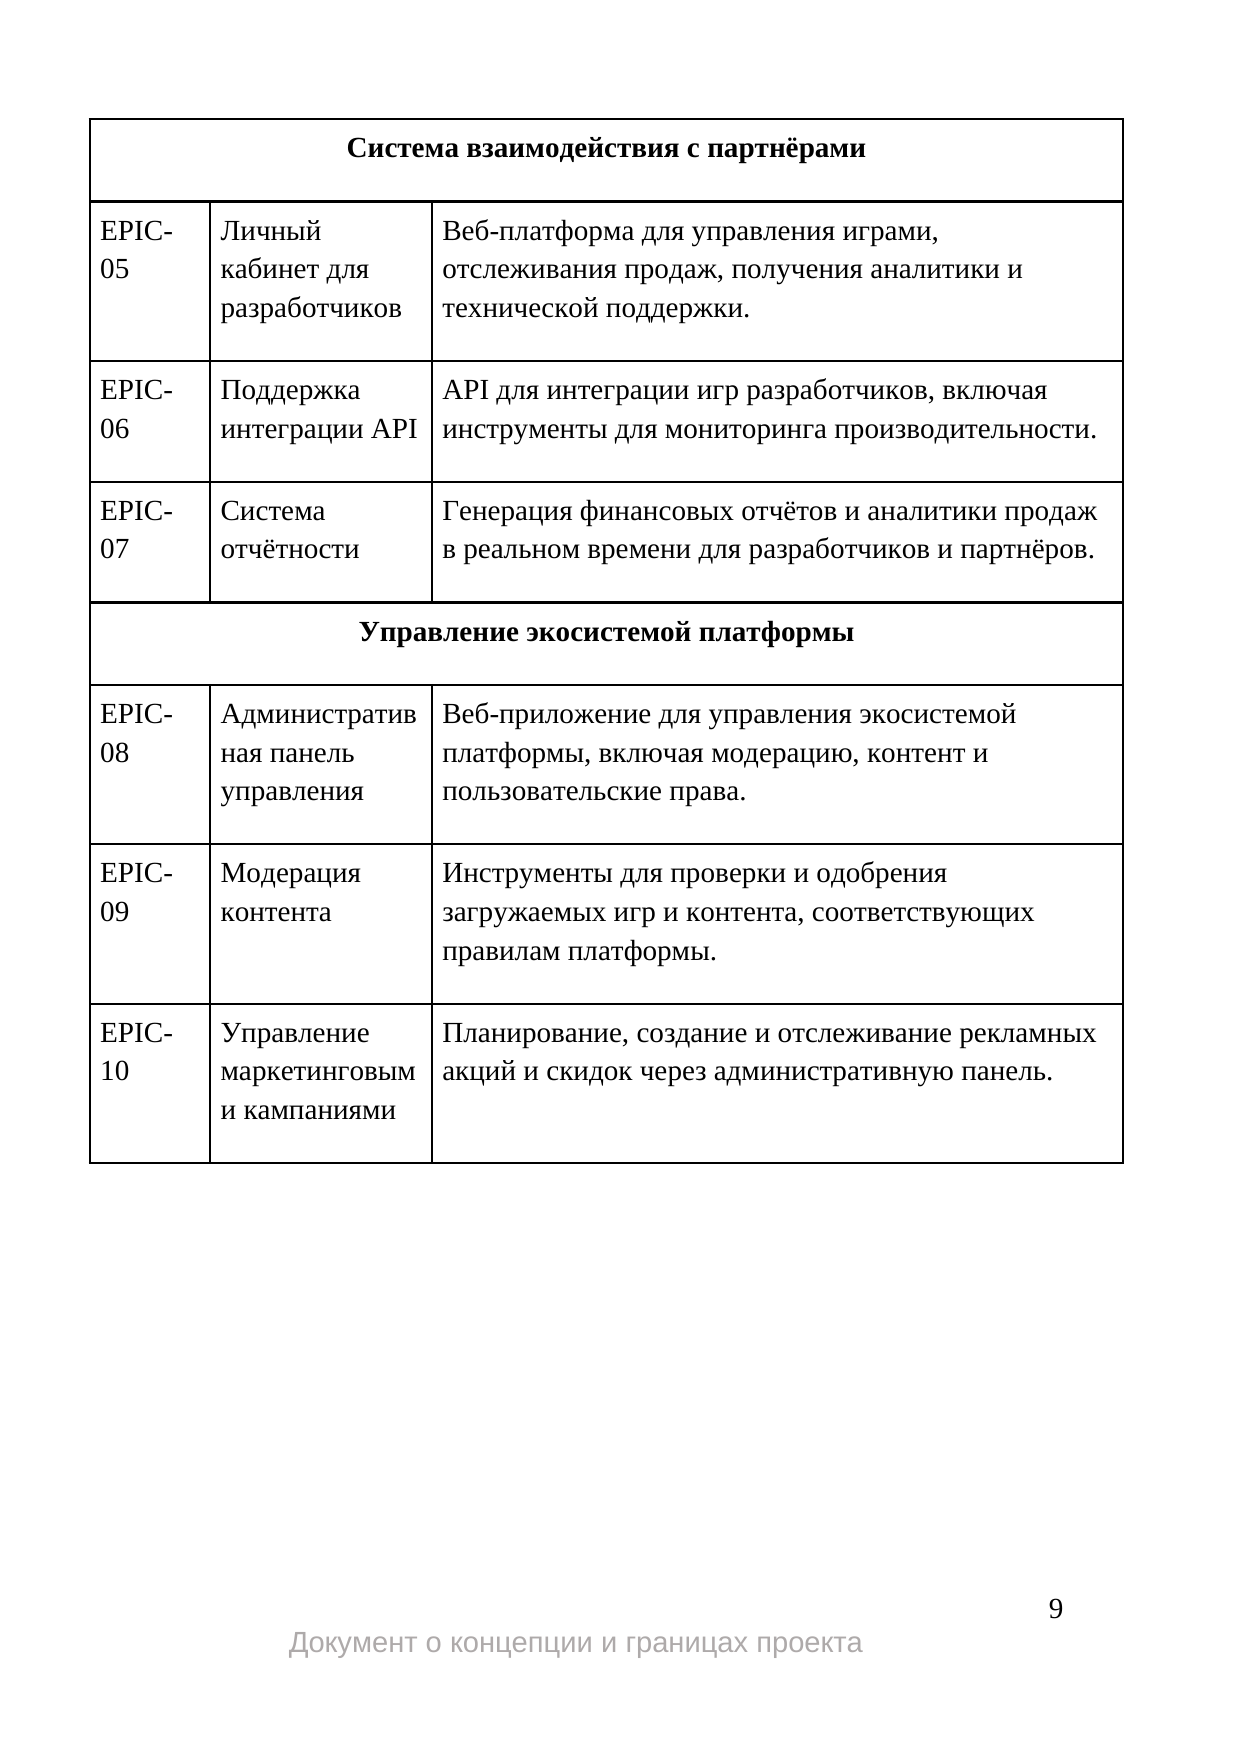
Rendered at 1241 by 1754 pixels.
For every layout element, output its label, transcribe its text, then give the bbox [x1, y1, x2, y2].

table_cell EPIC-10 [91, 1005, 209, 1162]
table_cell Веб-приложение для управления экосистемой платформы, включая модерацию, контент и пользовательские права. [433, 686, 1122, 843]
table_cell Административная панель управления [211, 686, 431, 843]
table_cell Система взаимодействия с партнёрами [91, 120, 1122, 200]
table_cell EPIC-06 [91, 362, 209, 481]
table_cell Поддержка интеграции API [211, 362, 431, 481]
table_cell Личный кабинет для разработчиков [211, 203, 431, 360]
table_cell Управление экосистемой платформы [91, 604, 1122, 684]
table_cell API для интеграции игр разработчиков, включая инструменты для мониторинга производительности. [433, 362, 1122, 481]
table_cell EPIC-05 [91, 203, 209, 360]
table_cell Планирование, создание и отслеживание рекламных акций и скидок через административную панель. [433, 1005, 1122, 1162]
table_cell Веб-платформа для управления играми, отслеживания продаж, получения аналитики и технической поддержки. [433, 203, 1122, 360]
table_cell EPIC-08 [91, 686, 209, 843]
table_cell Модерация контента [211, 845, 431, 1002]
table_cell Генерация финансовых отчётов и аналитики продаж в реальном времени для разработчиков и партнёров. [433, 483, 1122, 601]
table_cell Управление маркетинговыми кампаниями [211, 1005, 431, 1162]
table_cell Инструменты для проверки и одобрения загружаемых игр и контента, соответствующих правилам платформы. [433, 845, 1122, 1002]
table_cell Система отчётности [211, 483, 431, 601]
table_cell EPIC-07 [91, 483, 209, 601]
table_cell EPIC-09 [91, 845, 209, 1002]
